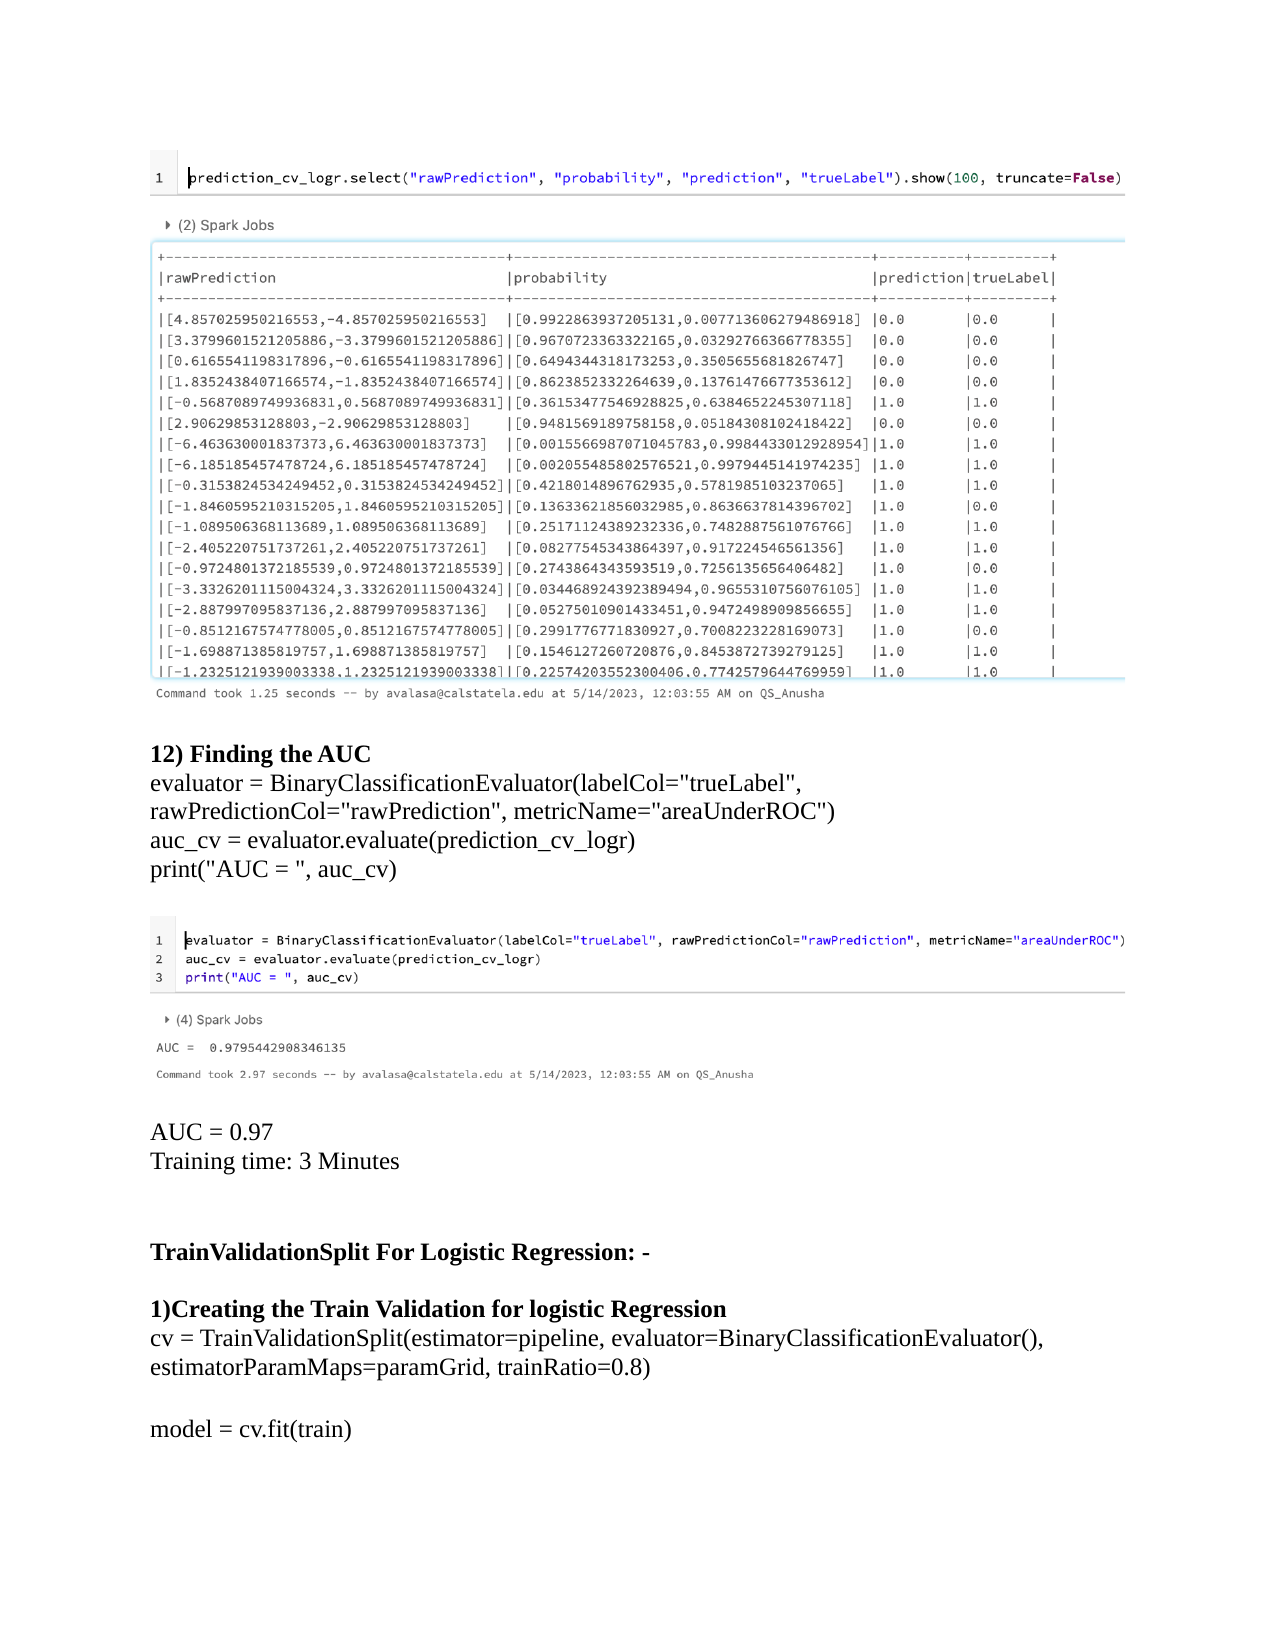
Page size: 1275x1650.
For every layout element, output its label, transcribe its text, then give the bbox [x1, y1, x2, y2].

text Training time: 3 Minutes [150, 1146, 1125, 1174]
text 12) Finding the AUC [150, 739, 1125, 768]
text TrainValidationSplit For Logistic Regression: - [150, 1237, 1125, 1266]
text AUC = 0.97 [150, 1117, 1125, 1146]
picture [150, 150, 1125, 706]
text print("AUC = ", auc_cv) [150, 854, 1125, 883]
text cv = TrainValidationSplit(estimator=pipeline, evaluator=BinaryClassificationEvaluator(), estimatorParamMaps=paramGrid, trainRatio=0.8) [150, 1323, 1125, 1381]
text evaluator = BinaryClassificationEvaluator(labelCol="trueLabel", rawPredictionCol="rawPrediction", metricName="areaUnderROC") [150, 768, 1125, 825]
text auc_cv = evaluator.evaluate(prediction_cv_logr) [150, 825, 1125, 854]
picture [150, 916, 1125, 1084]
text 1)Creating the Train Validation for logistic Regression [150, 1294, 1125, 1323]
text model = cv.fit(train) [150, 1414, 1125, 1443]
